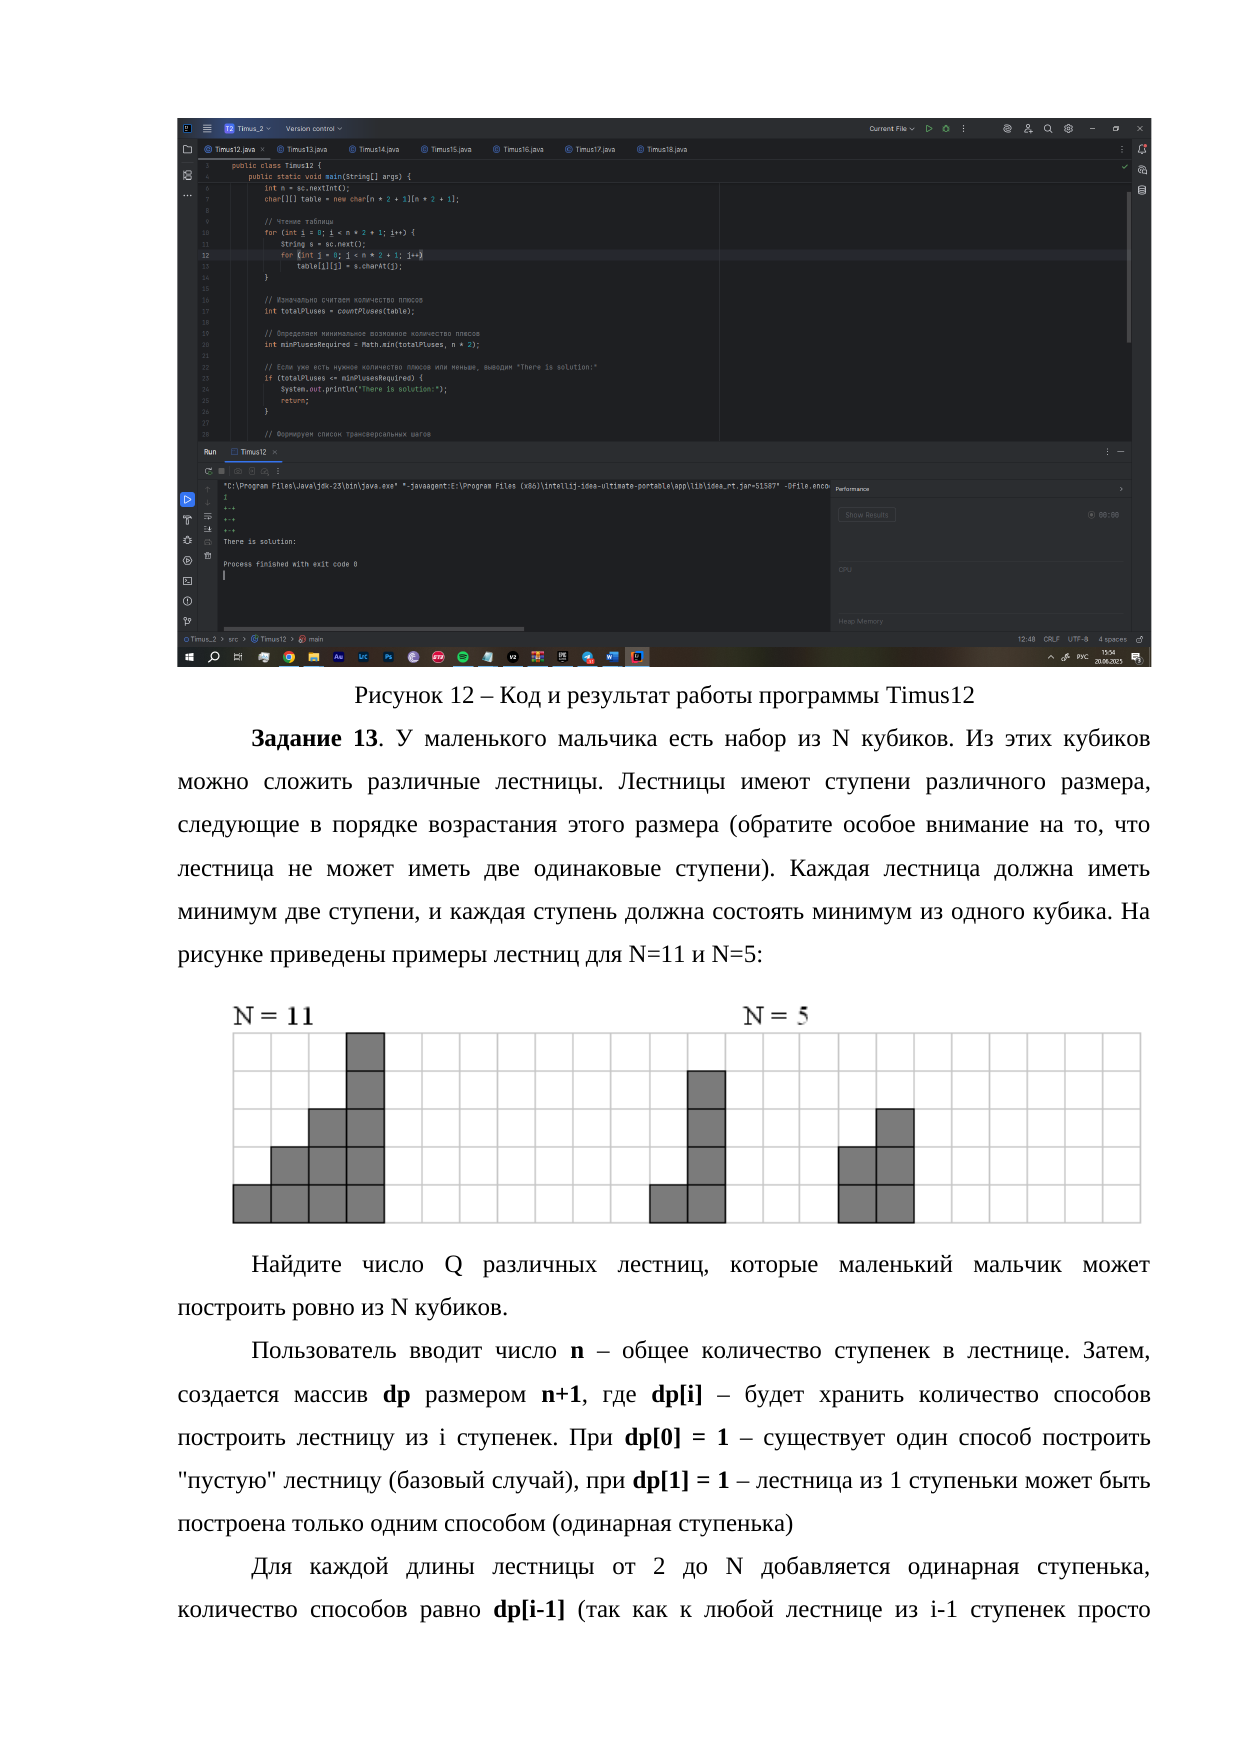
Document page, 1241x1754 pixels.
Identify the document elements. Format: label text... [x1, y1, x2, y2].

text Рисунок 12 – Код и результат работы программы Timus12 [177, 680, 1152, 709]
text Задание 13. У маленького мальчика есть набор из N кубиков. Из этих кубиков можно сложить различные лестницы. Лестницы имеют ступени различного размера, следующие в порядке возрастания этого размера (обратите особое внимание на то, что лестница не может иметь две одинаковые ступени). Каждая лестница должна иметь минимум две ступени, и каждая ступень должна состоять минимум из одного кубика. На рисунке приведены примеры лестниц для N=11 и N=5: [177, 723, 1152, 968]
text Найдите число Q различных лестниц, которые маленький мальчик может построить ровно из N кубиков. [177, 1249, 1152, 1321]
picture [177, 982, 1152, 1236]
text Пользователь вводит число n – общее количество ступенек в лестнице. Затем, создается массив dp размером n+1, где dp[i] – будет хранить количество способов построить лестницу из i ступенек. При dp[0] = 1 – существует один способ построить "пустую" лестницу (базовый случай), при dp[1] = 1 – лестница из 1 ступеньки может быть построена только одним способом (одинарная ступенька) [177, 1336, 1152, 1537]
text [177, 1551, 1152, 1623]
picture [177, 118, 1152, 667]
